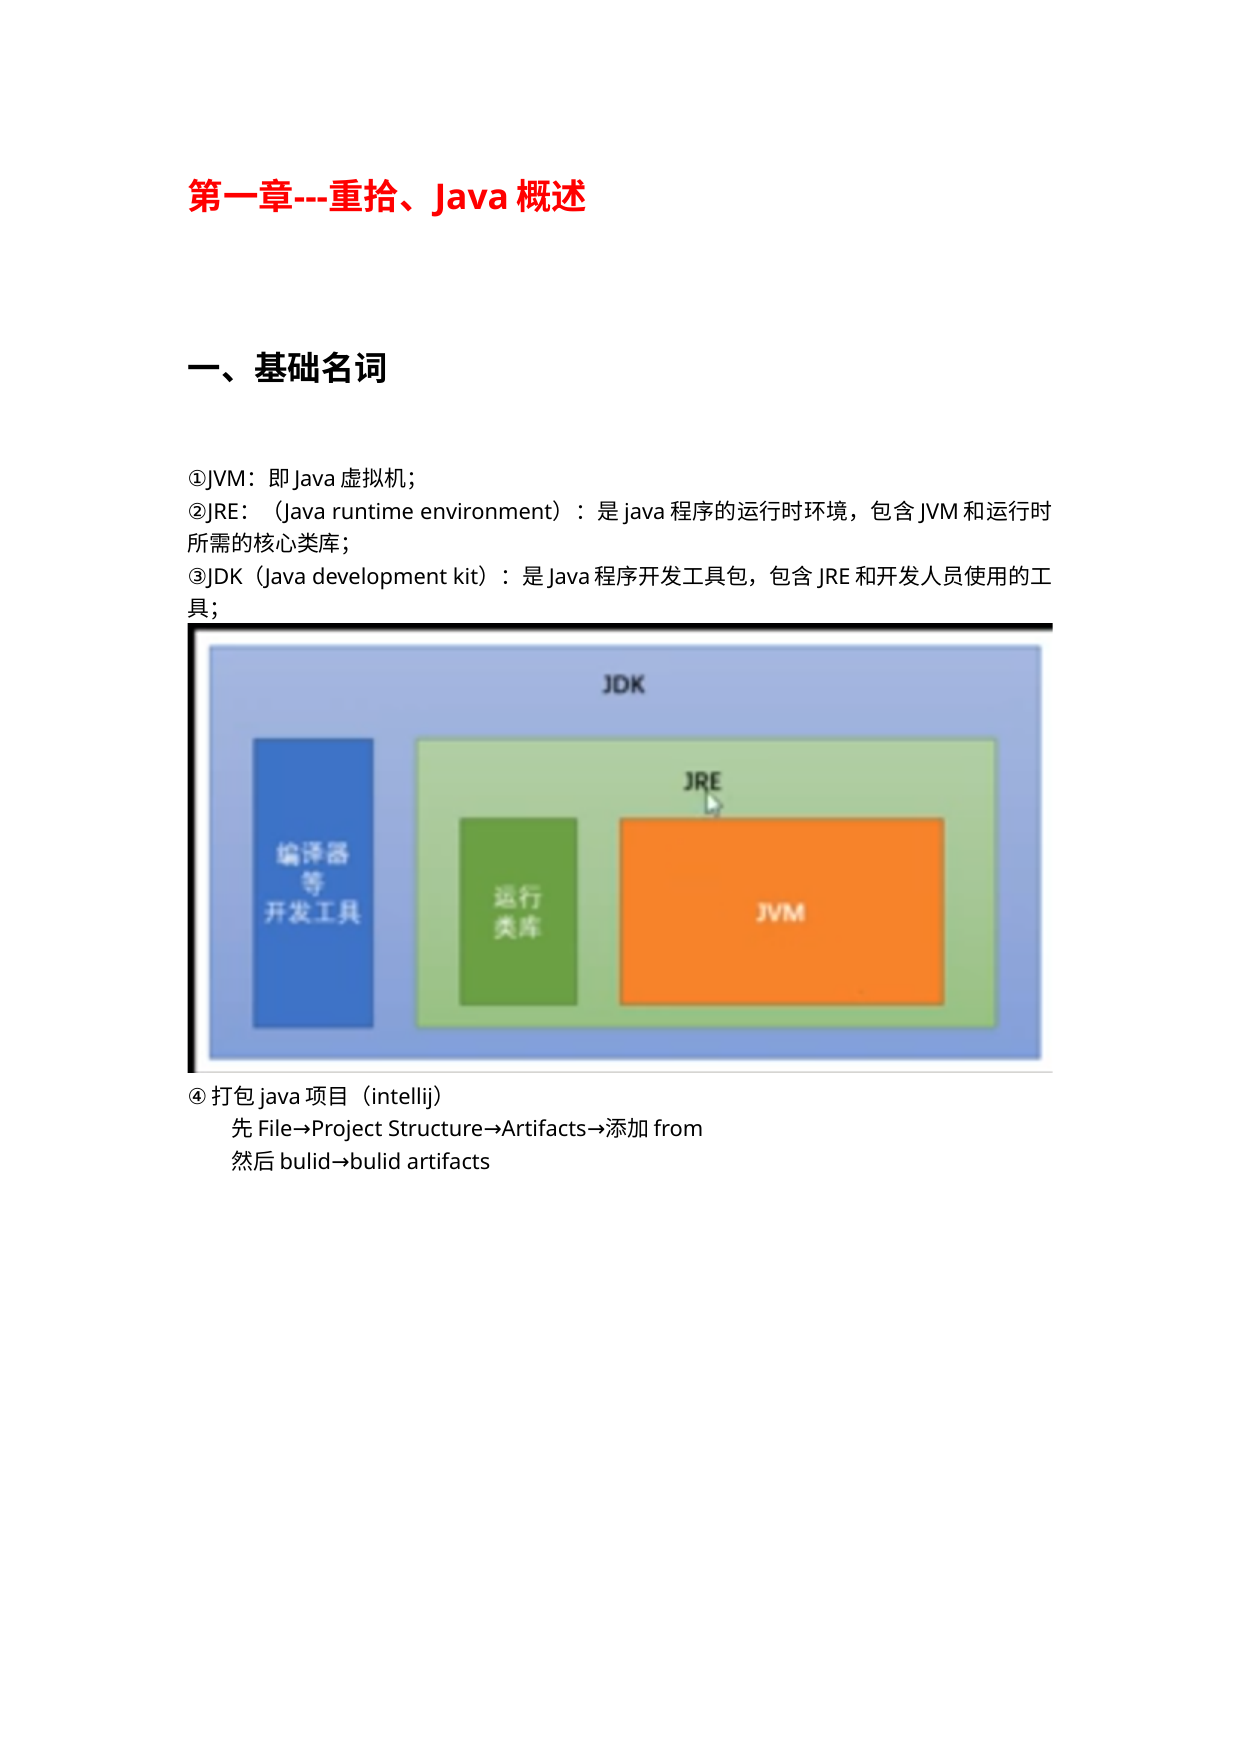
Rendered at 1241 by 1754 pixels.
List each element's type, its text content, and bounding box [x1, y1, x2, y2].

text ④打包java项目（intellij） [187, 1078, 1053, 1111]
picture [187, 623, 1053, 1073]
text 先File→Project Structure→Artifacts→添加from [187, 1111, 1053, 1143]
text 然后bulid→bulid artifacts [187, 1143, 1053, 1176]
text ①JVM：即Java虚拟机； [187, 461, 1053, 493]
text ③JDK（Java development kit）：是Java程序开发工具包，包含JRE和开发人员使用的工具； [187, 558, 1053, 623]
subtitle 一、基础名词 [187, 334, 1053, 399]
subtitle 第一章---重拾、Java概述 [187, 162, 1053, 227]
text ②JRE：（Java runtime environment）：是java程序的运行时环境，包含JVM和运行时所需的核心类库； [187, 493, 1053, 558]
